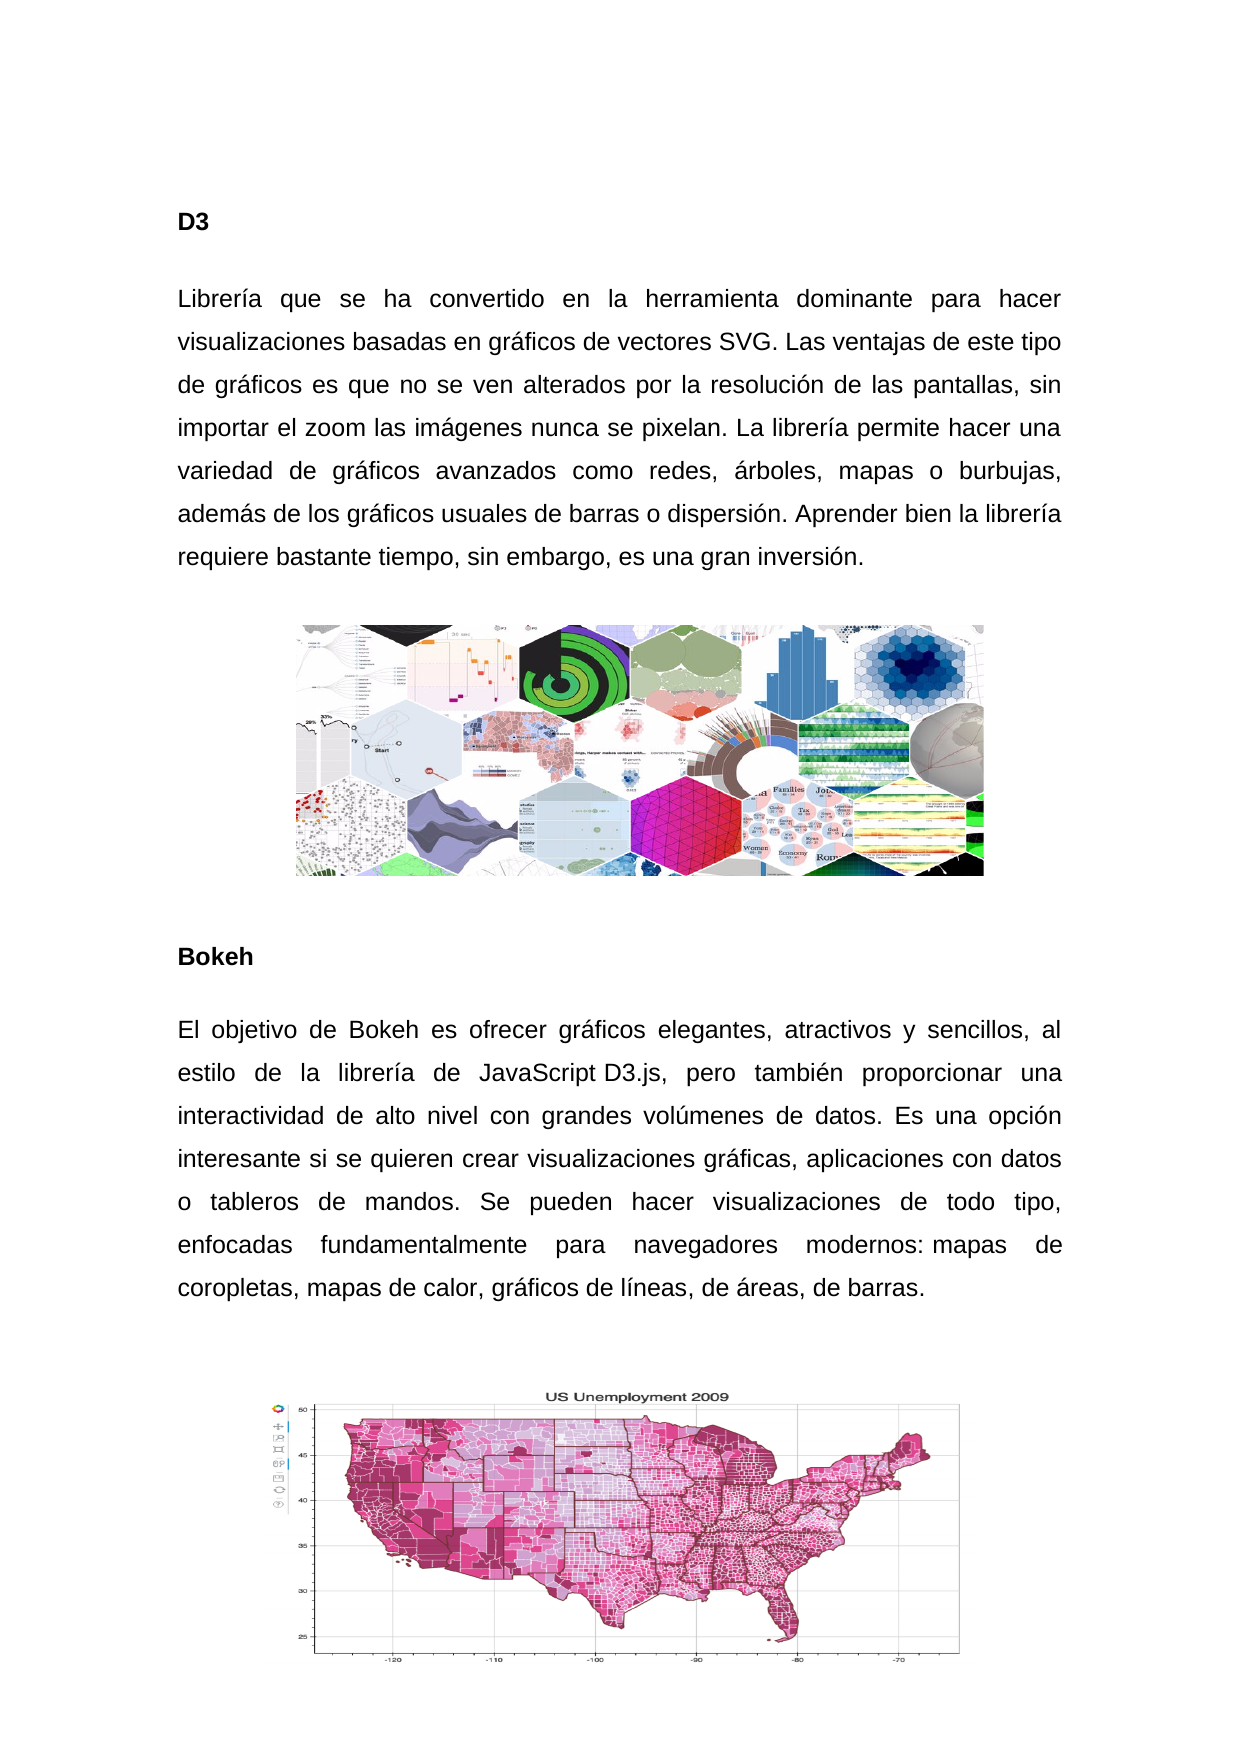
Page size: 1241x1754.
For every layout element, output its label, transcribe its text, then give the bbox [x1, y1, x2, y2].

picture [296, 625, 984, 876]
picture [262, 1386, 978, 1664]
subtitle D3 [177, 207, 1063, 236]
subtitle Bokeh [177, 941, 1063, 970]
text Librería que se ha convertido en la herramienta dominante para hacer visualizaciones basadas en gráficos de vectores SVG. Las ventajas de este tipo de gráficos es que no se ven alterados por la resolución de las pantallas, sin importar el zoom las imágenes nunca se pixelan. La librería permite hacer una variedad de gráficos avanzados como redes, árboles, mapas o burbujas, además de los gráficos usuales de barras o dispersión. Aprender bien la librería requiere bastante tiempo, sin embargo, es una gran inversión. [177, 283, 1063, 571]
text El objetivo de Bokeh es ofrecer gráficos elegantes, atractivos y sencillos, al estilo de la librería de JavaScript D3.js, pero también proporcionar una interactividad de alto nivel con grandes volúmenes de datos. Es una opción interesante si se quieren crear visualizaciones gráficas, aplicaciones con datos o tableros de mandos. Se pueden hacer visualizaciones de todo tipo, enfocadas fundamentalmente para navegadores modernos: mapas de coropletas, mapas de calor, gráficos de líneas, de áreas, de barras. [177, 1015, 1063, 1302]
